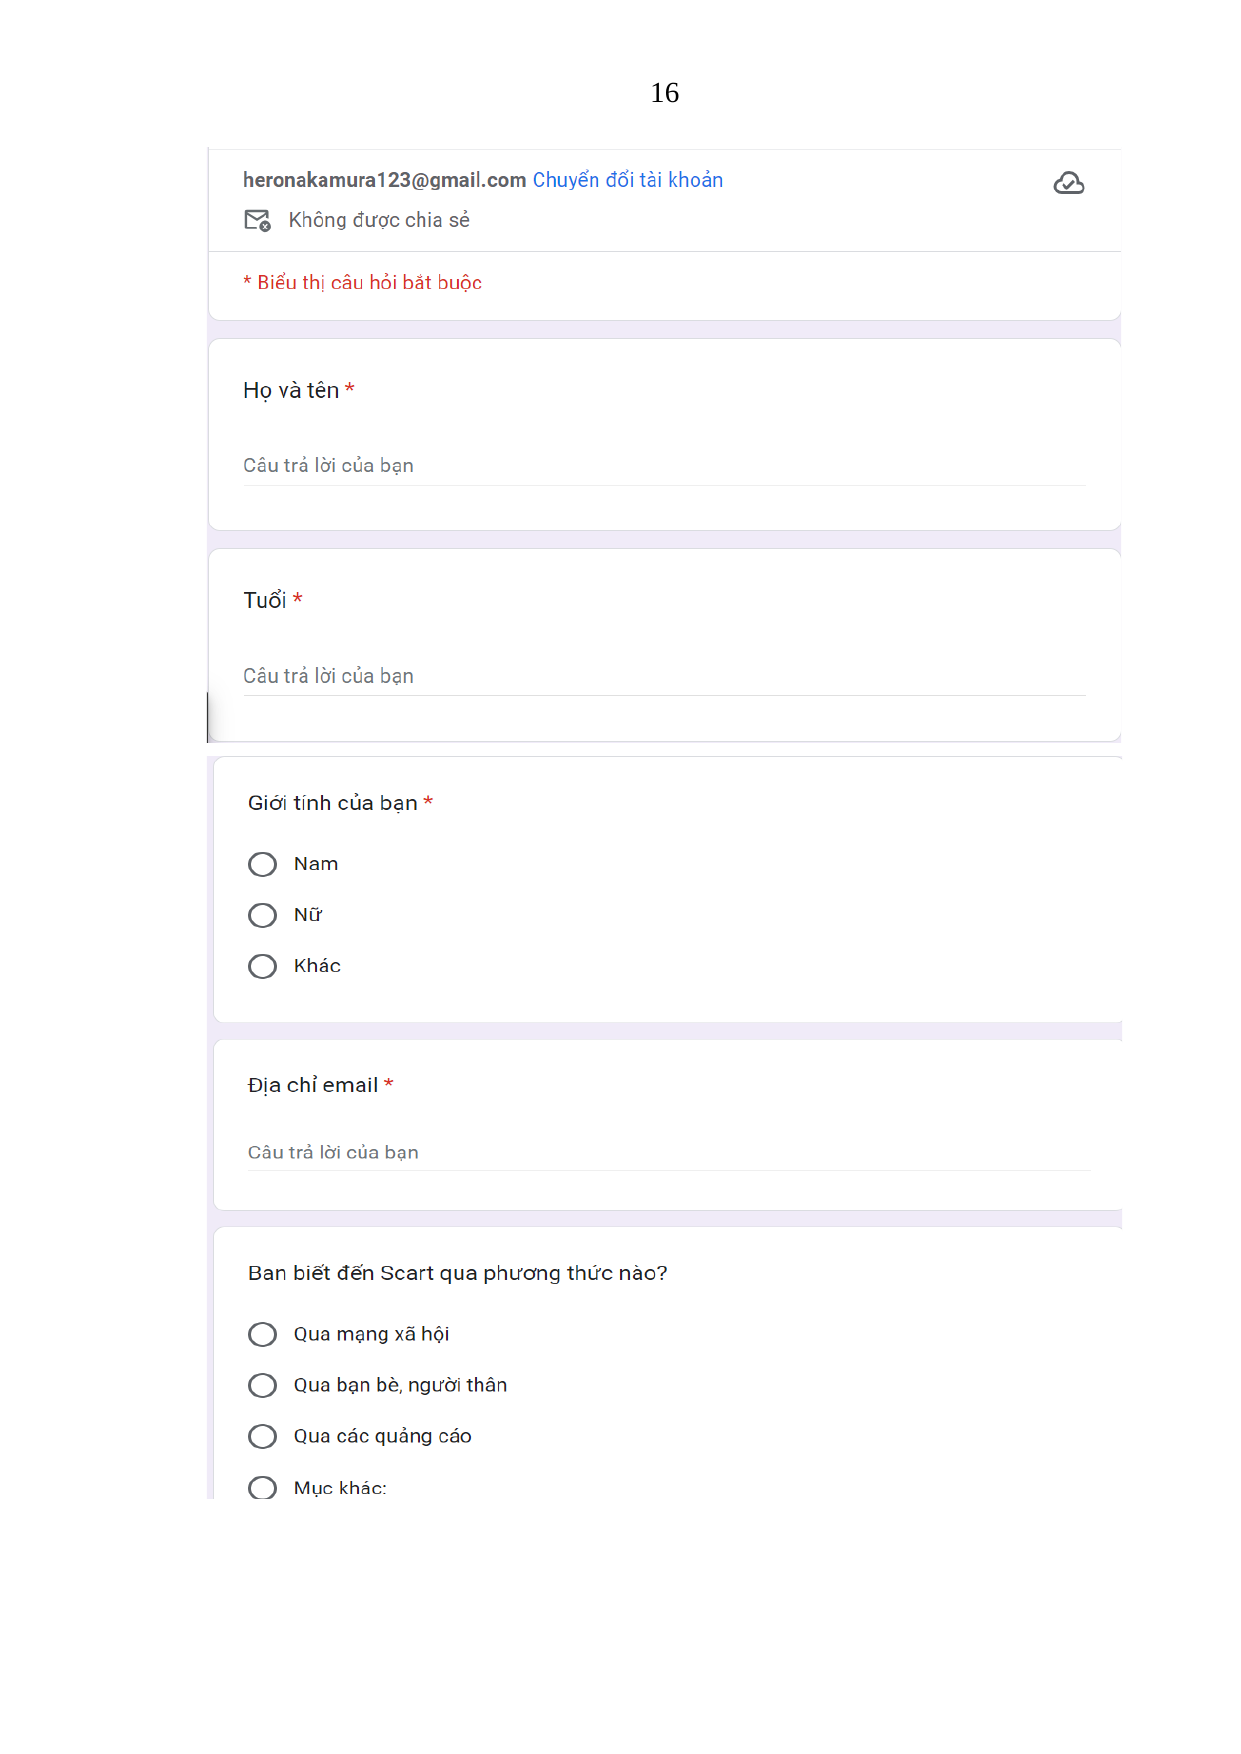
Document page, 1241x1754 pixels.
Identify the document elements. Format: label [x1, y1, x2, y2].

picture [206, 756, 1123, 1499]
picture [206, 147, 1122, 743]
